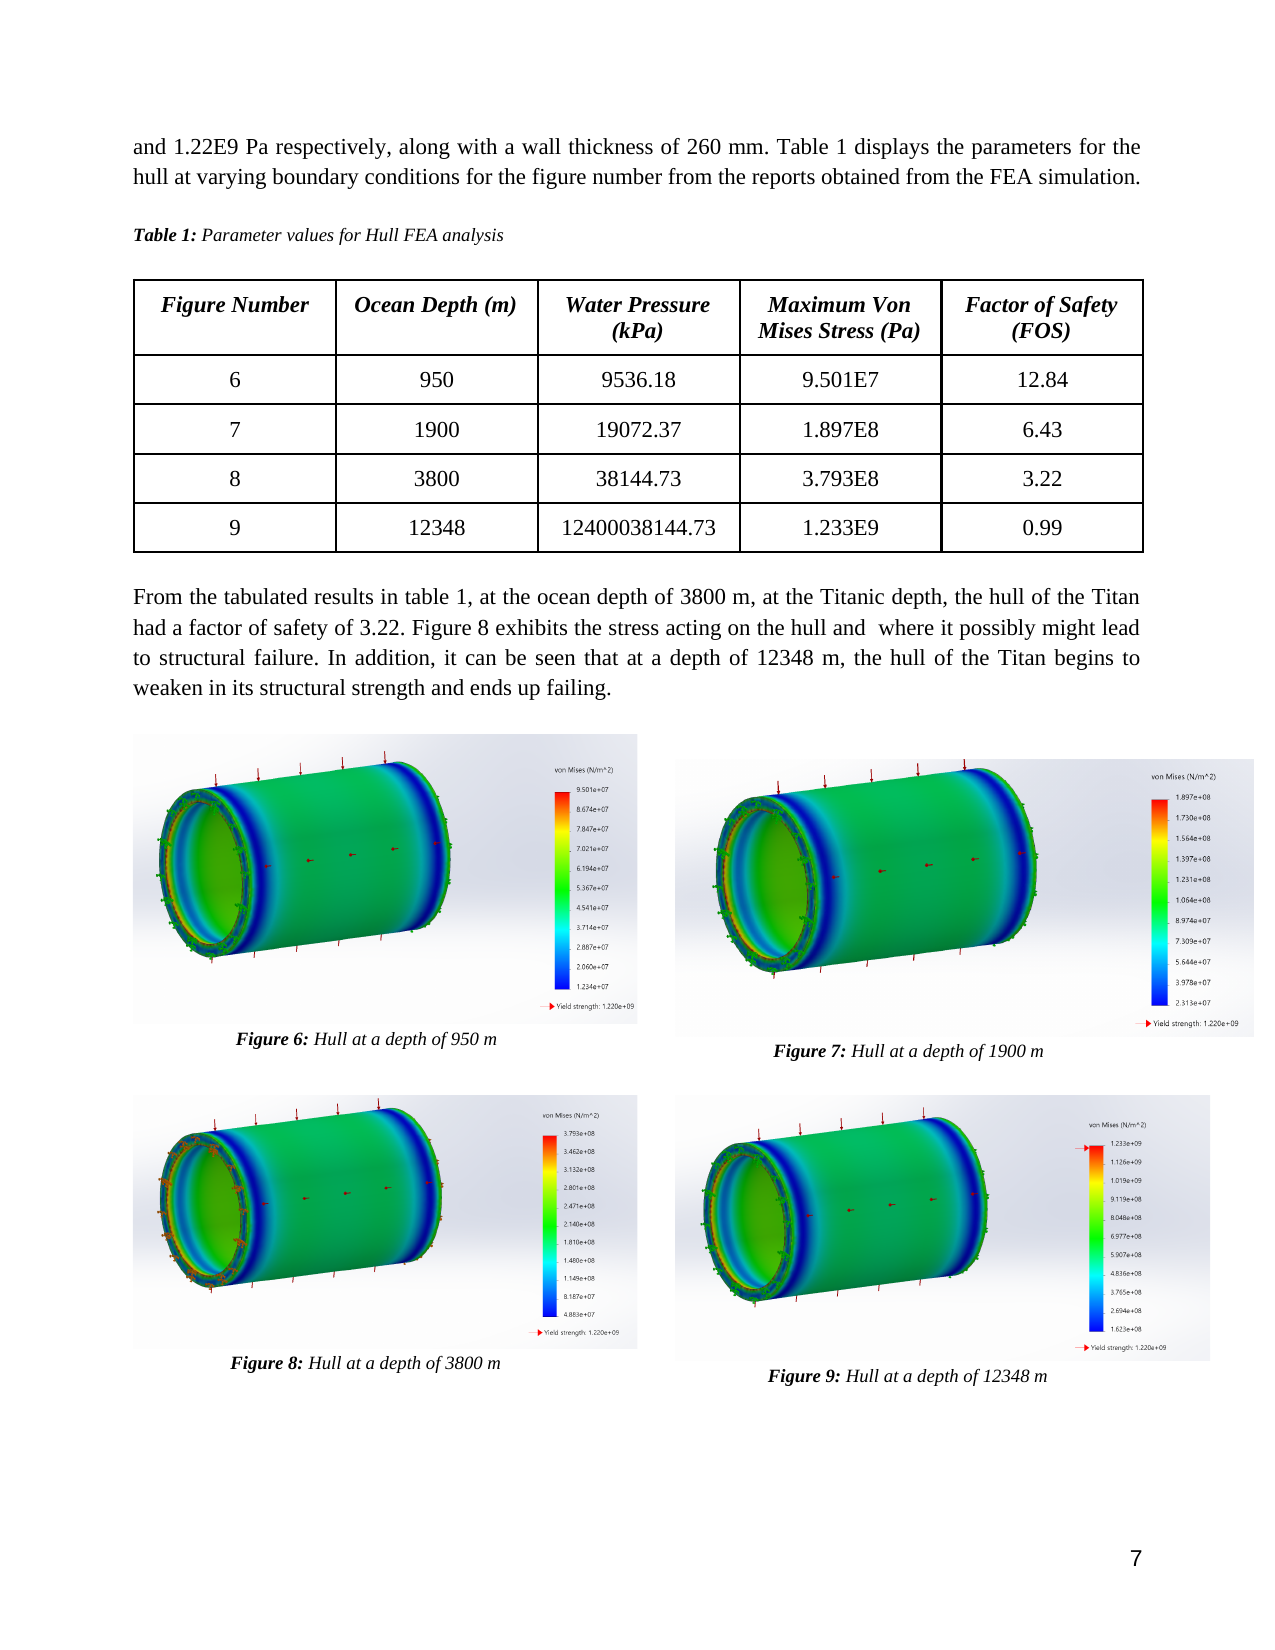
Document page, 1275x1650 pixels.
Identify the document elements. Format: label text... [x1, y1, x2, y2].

text Figure 8: Hull at a depth of 3800 m [133, 1349, 600, 1374]
picture [132, 734, 638, 1024]
table_cell 12400038144.73 [539, 504, 739, 551]
text Figure 9: Hull at a depth of 12348 m [675, 1364, 1142, 1386]
table_cell 0.99 [943, 504, 1142, 551]
table_cell 6.43 [943, 405, 1142, 453]
table_header Figure Number [135, 281, 335, 354]
text From the tabulated results in table 1, at the ocean depth of 3800 m, at the Titanic depth, the hull of the Titan had a factor of safety of 3.22. Figure 8 exhibits the stress acting on the hull and where it possibly might lead to structural failure. In addition, it can be seen that at a depth of 12348 m, the hull of the Titan begins to weaken in its structural strength and ends up failing. [133, 583, 1142, 700]
table_cell 19072.37 [539, 405, 739, 453]
picture [675, 1095, 1211, 1361]
table_cell 9 [135, 504, 335, 551]
table_header Ocean Depth (m) [337, 281, 537, 354]
text Figure 7: Hull at a depth of 1900 m [675, 1040, 1142, 1062]
table_header Factor of Safety (FOS) [943, 281, 1142, 354]
table_cell 1.233E9 [741, 504, 940, 551]
table_header Maximum Von Mises Stress (Pa) [741, 281, 940, 354]
table_cell 3.793E8 [741, 455, 940, 502]
picture [675, 759, 1254, 1037]
table_cell 9536.18 [539, 356, 739, 403]
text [133, 133, 1142, 189]
table_header Water Pressure (kPa) [539, 281, 739, 354]
table_cell 38144.73 [539, 455, 739, 502]
picture [132, 1095, 638, 1349]
text Table 1: Parameter values for Hull FEA analysis [133, 223, 1142, 245]
text Figure 6: Hull at a depth of 950 m [133, 1027, 600, 1049]
table_cell 950 [337, 356, 537, 403]
table_cell 1.897E8 [741, 405, 940, 453]
table_cell 9.501E7 [741, 356, 940, 403]
table_cell 12348 [337, 504, 537, 551]
table_cell 3.22 [943, 455, 1142, 502]
table_cell 1900 [337, 405, 537, 453]
table_cell 12.84 [943, 356, 1142, 403]
table_cell 3800 [337, 455, 537, 502]
table_cell 8 [135, 455, 335, 502]
table_cell 6 [135, 356, 335, 403]
table_cell 7 [135, 405, 335, 453]
